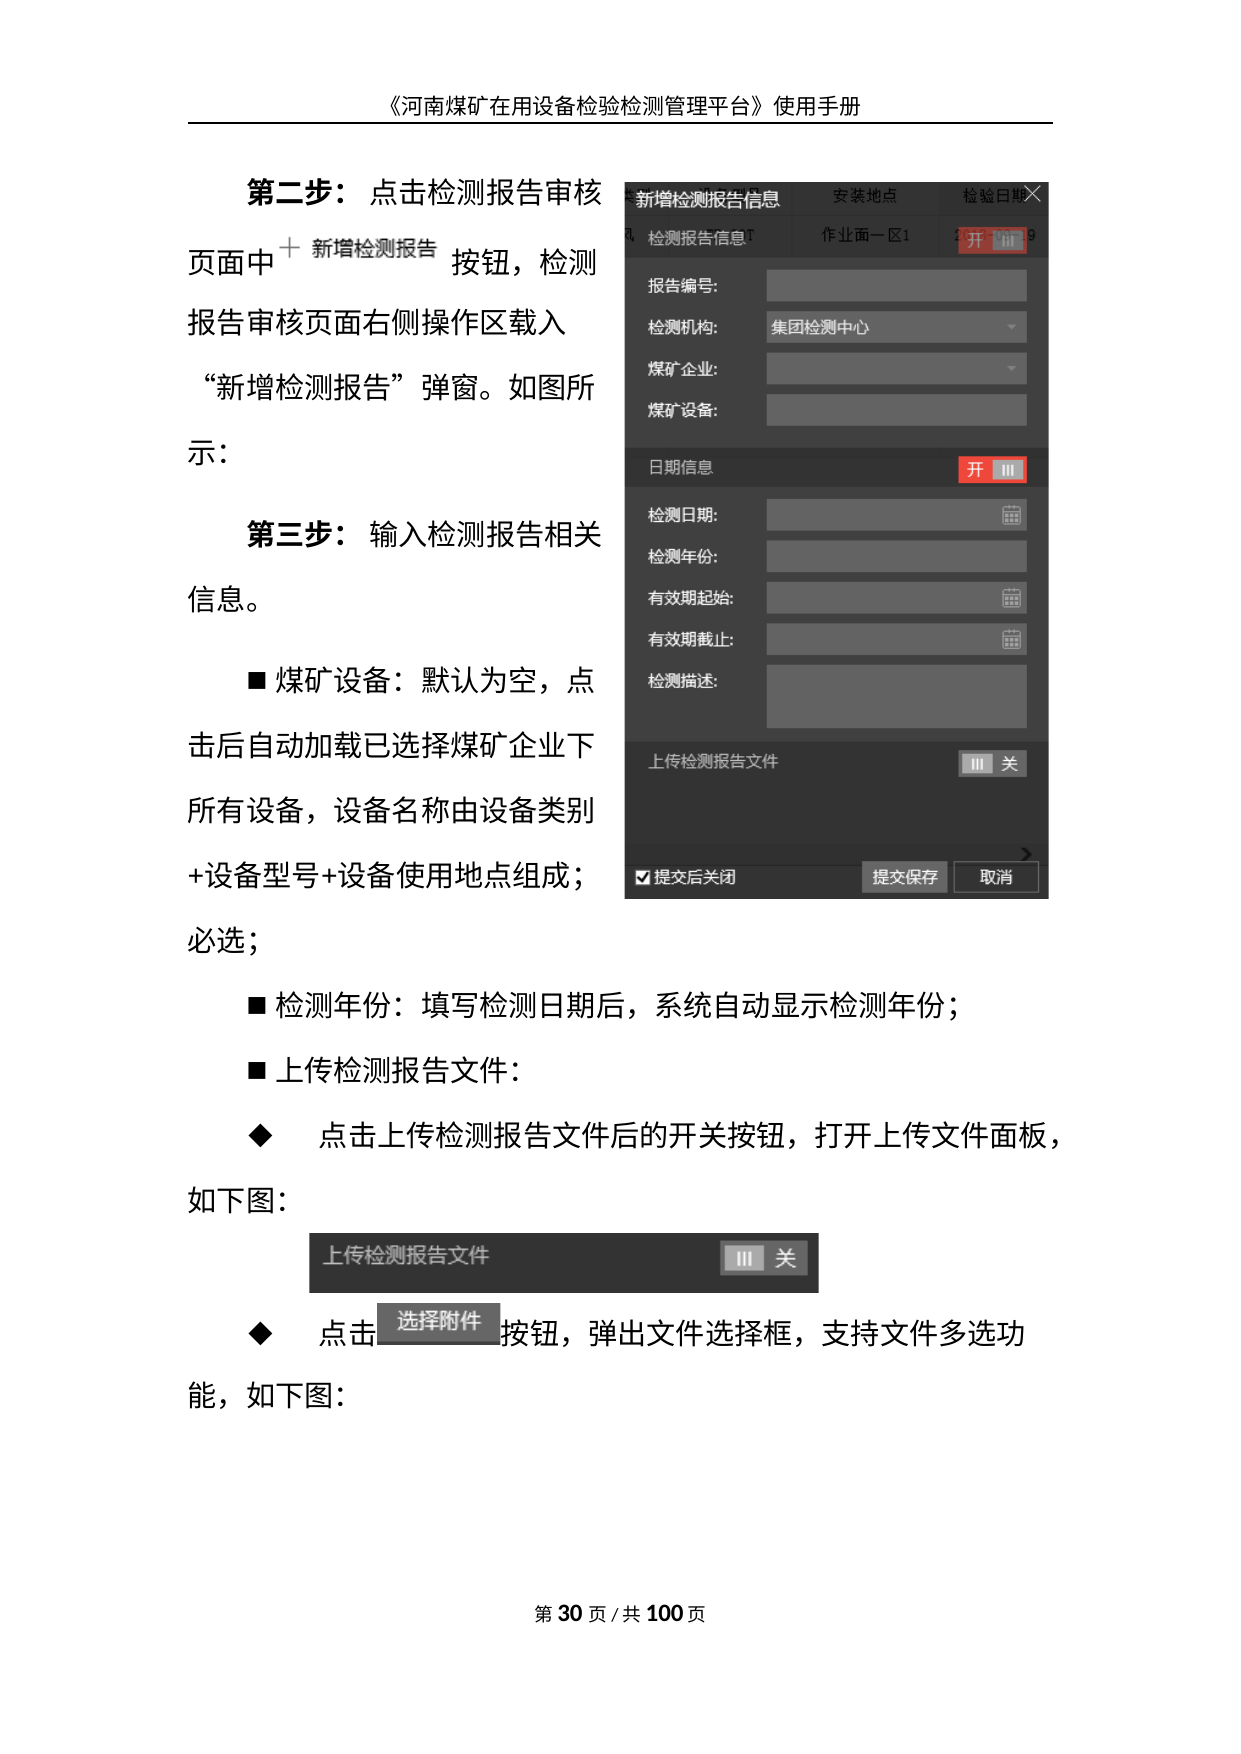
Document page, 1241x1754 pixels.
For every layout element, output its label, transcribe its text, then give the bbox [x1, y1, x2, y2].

list 煤矿设备：默认为空，点击后自动加载已选择煤矿企业下所有设备，设备名称由设备类别+设备型号+设备使用地点组成；必选； [187, 646, 1053, 971]
picture [309, 1233, 819, 1293]
picture [624, 182, 1049, 899]
list 点击按钮，弹出文件选择框，支持文件多选功能，如下图： [187, 1296, 1053, 1426]
list 点击上传检测报告文件后的开关按钮，打开上传文件面板，如下图： [187, 1101, 1053, 1231]
picture [377, 1303, 501, 1345]
list 上传检测报告文件： [187, 1036, 1053, 1101]
list 检测年份：填写检测日期后，系统自动显示检测年份； [187, 971, 1053, 1036]
list 输入检测报告相关信息。 [187, 500, 624, 630]
picture [275, 223, 452, 274]
list 点击检测报告审核页面中按钮，检测报告审核页面右侧操作区载入“新增检测报告”弹窗。如图所示： [187, 158, 1053, 483]
